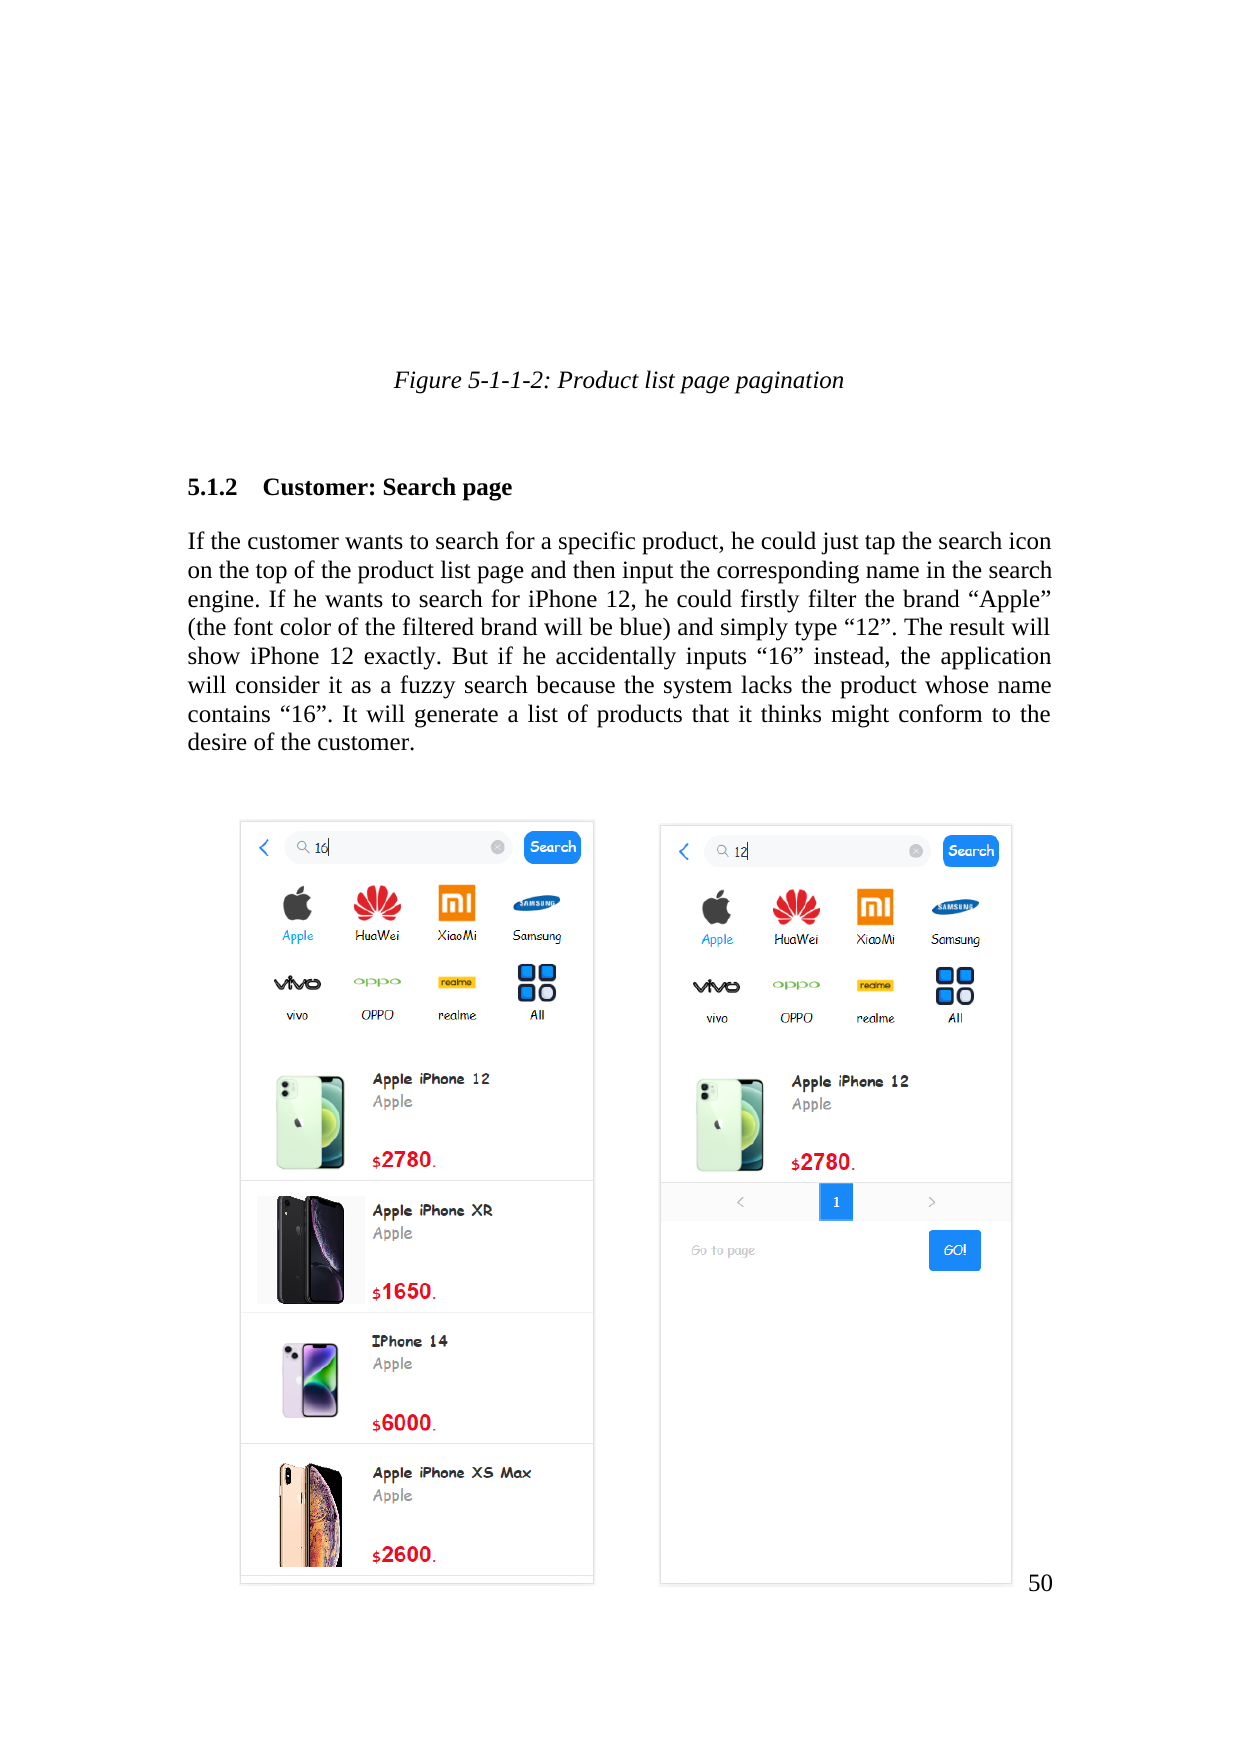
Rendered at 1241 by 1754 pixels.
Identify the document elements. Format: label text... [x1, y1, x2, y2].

picture [239, 819, 596, 1586]
text If the customer wants to search for a specific product, he could just tap the search icon on the top of the product list page and then input the corresponding name in the search engine. If he wants to search for iPhone 12, he could firstly filter the brand “Apple” (the font color of the filtered brand will be blue) and simply type “12”. The result will show iPhone 12 exactly. But if he accidentally inputs “16” instead, the application will consider it as a fuzzy search because the system lacks the product whose name contains “16”. It will generate a list of products that it thinks might conform to the desire of the customer. [187, 526, 1053, 756]
picture [658, 823, 1014, 1587]
subtitle Customer: Search page [187, 472, 1053, 501]
text Figure 5-1-1-2: Product list page pagination [187, 365, 1053, 394]
